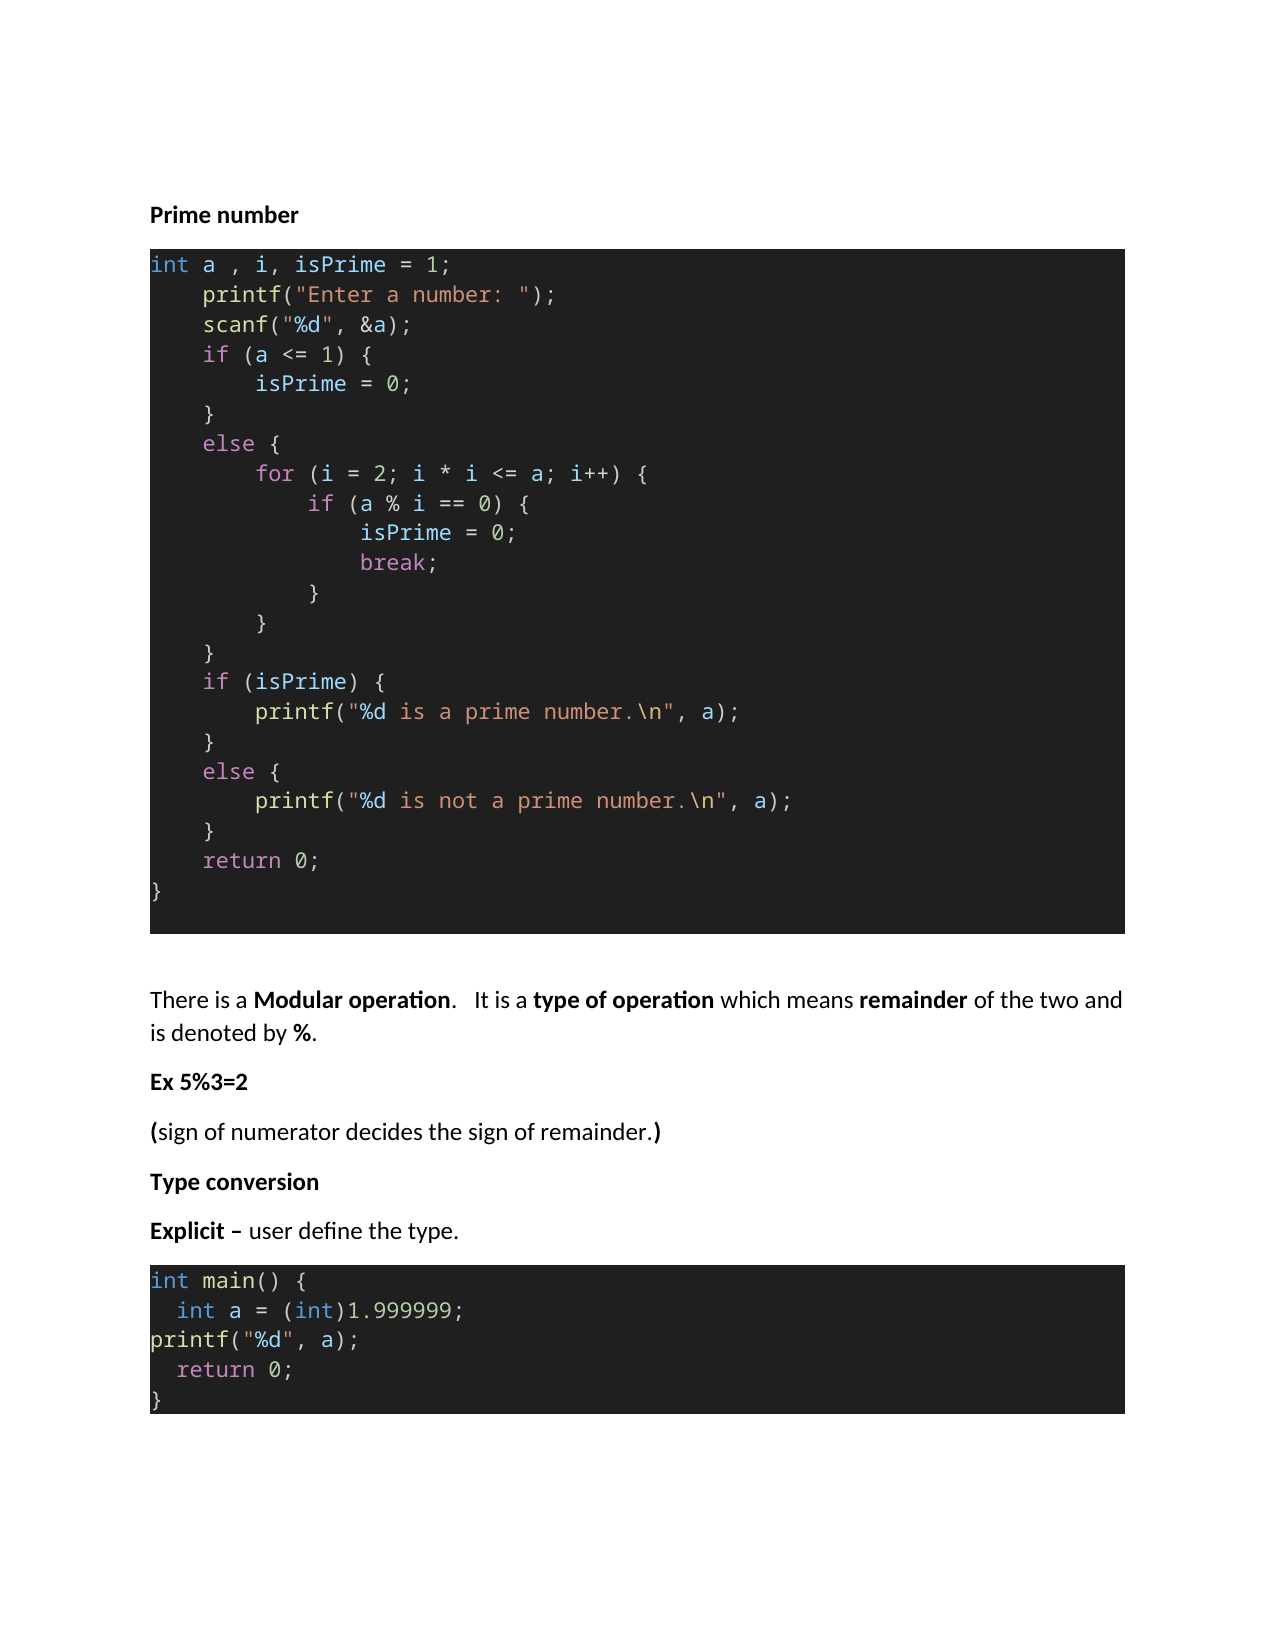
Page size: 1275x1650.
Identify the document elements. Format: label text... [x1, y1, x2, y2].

text int a , i, isPrime = 1; [150, 249, 1125, 279]
text int a = (int)1.999999; [150, 1294, 1125, 1324]
text isPrime = 0; [150, 368, 1125, 398]
text } [150, 815, 1125, 845]
text } [150, 636, 1125, 666]
text } [150, 726, 1125, 756]
text scanf("%d", &a); [150, 309, 1125, 338]
text if (isPrime) { [150, 666, 1125, 696]
text printf("Enter a number: "); [150, 279, 1125, 309]
text printf("%d", a); [150, 1324, 1125, 1354]
text } [150, 875, 1125, 904]
text There is a Modular operation. It is a type of operation which means remainder of the two and is denoted by %. [150, 984, 1125, 1047]
text Ex 5%3=2 [150, 1066, 1125, 1097]
text } [150, 398, 1125, 428]
text } [150, 577, 1125, 607]
text printf("%d is a prime number.\n", a); [150, 696, 1125, 726]
text int main() { [150, 1265, 1125, 1294]
text else { [150, 756, 1125, 785]
text } [150, 1384, 1125, 1414]
text return 0; [150, 845, 1125, 875]
text Prime number [150, 199, 1125, 230]
text if (a <= 1) { [150, 338, 1125, 368]
text isPrime = 0; [150, 517, 1125, 547]
text Explicit – user define the type. [150, 1215, 1125, 1246]
text for (i = 2; i * i <= a; i++) { [150, 458, 1125, 487]
text else { [150, 428, 1125, 458]
text Type conversion [150, 1166, 1125, 1196]
text (sign of numerator decides the sign of remainder.) [150, 1116, 1125, 1147]
text } [150, 607, 1125, 636]
text printf("%d is not a prime number.\n", a); [150, 785, 1125, 815]
text return 0; [150, 1354, 1125, 1384]
text break; [150, 547, 1125, 577]
text if (a % i == 0) { [150, 487, 1125, 517]
